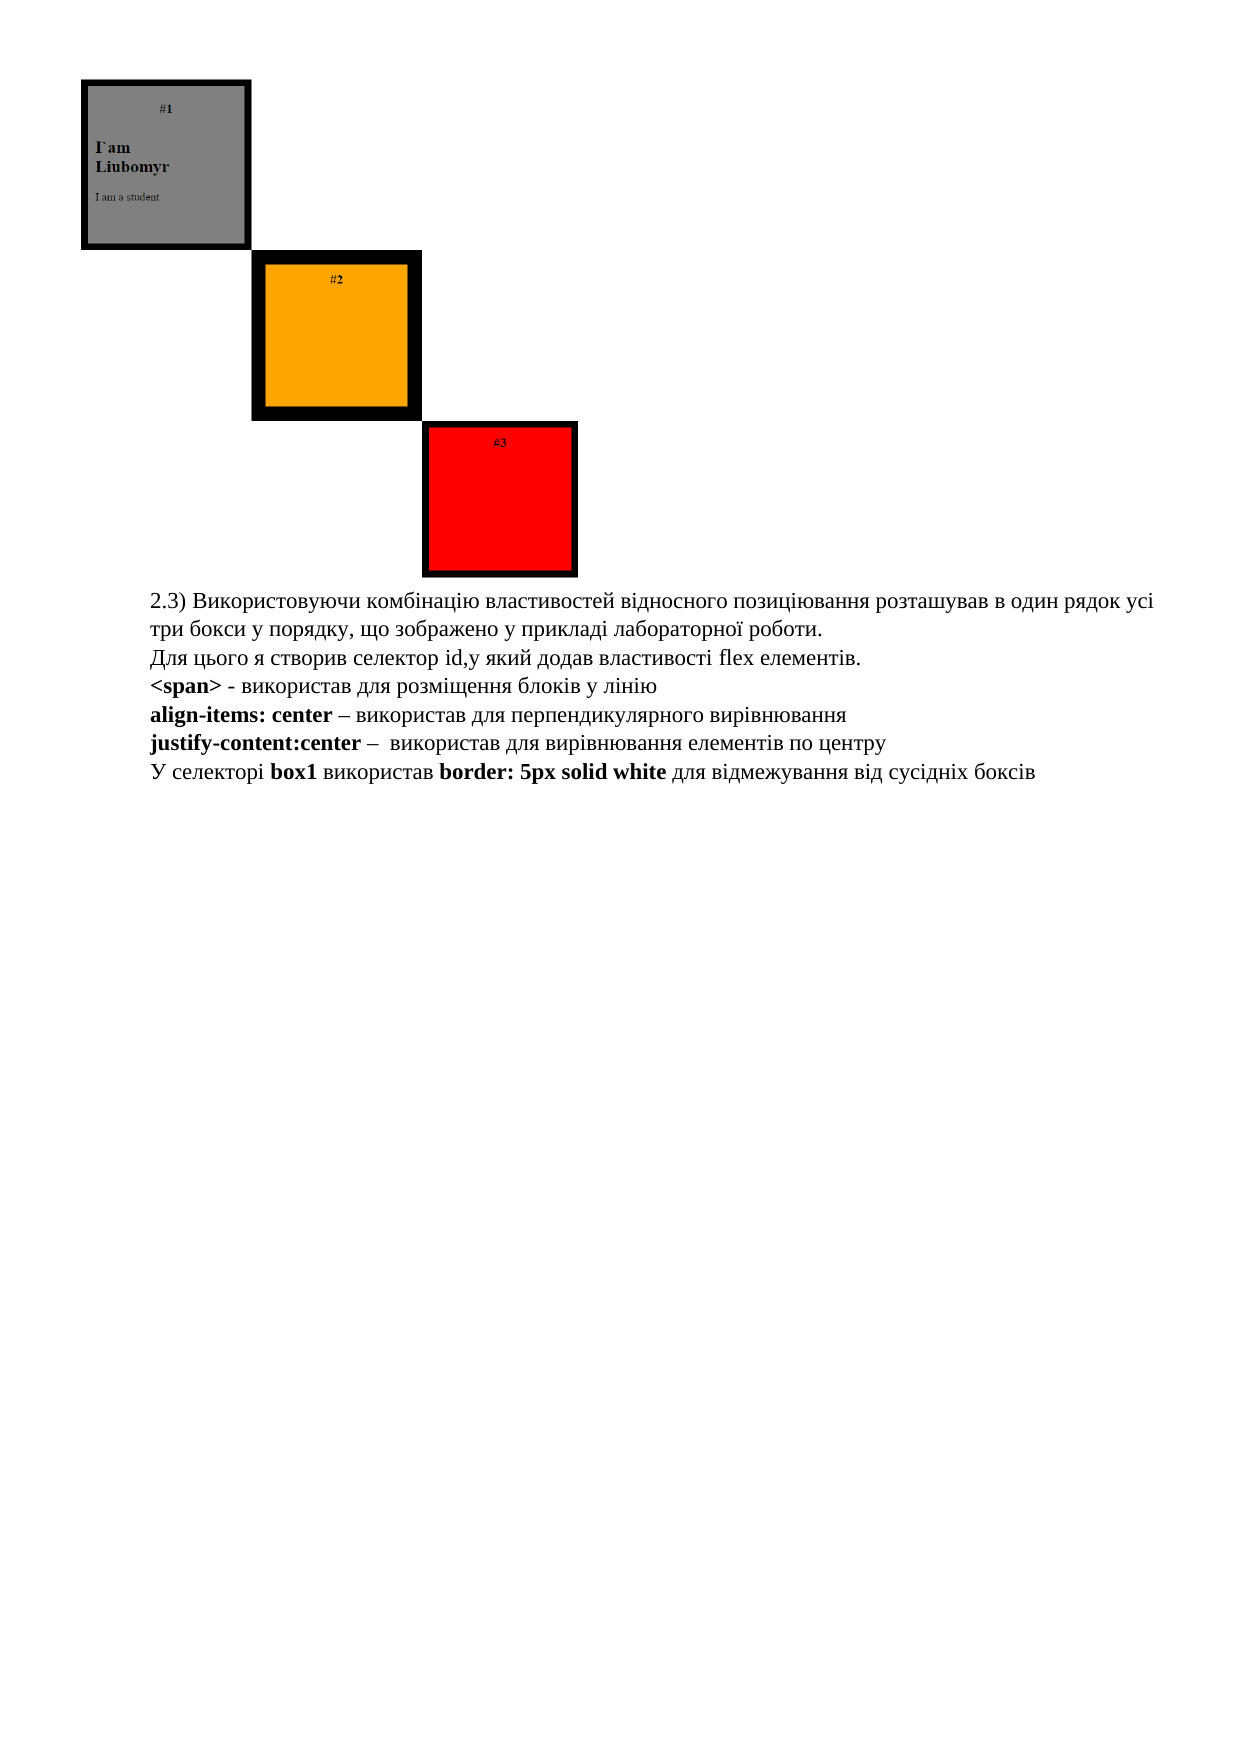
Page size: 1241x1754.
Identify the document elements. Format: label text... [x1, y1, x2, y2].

list <span> - використав для розміщення блоків у лінію [150, 672, 1165, 699]
picture [75, 75, 1166, 585]
list 2.3) Використовуючи комбінацію властивостей відносного позиціювання розташував в один рядок усі три бокси у порядку, що зображено у прикладі лабораторної роботи. [150, 587, 1165, 642]
list align-items: center – використав для перпендикулярного вирівнювання [150, 701, 1165, 727]
list У селекторі box1 використав border: 5px solid white для відмежування від сусідніх боксів [150, 758, 1165, 784]
list Для цього я створив селектор id,у який додав властивості flex елементів. [150, 644, 1165, 670]
list justify-content:center – використав для вирівнювання елементів по центру [150, 729, 1165, 756]
